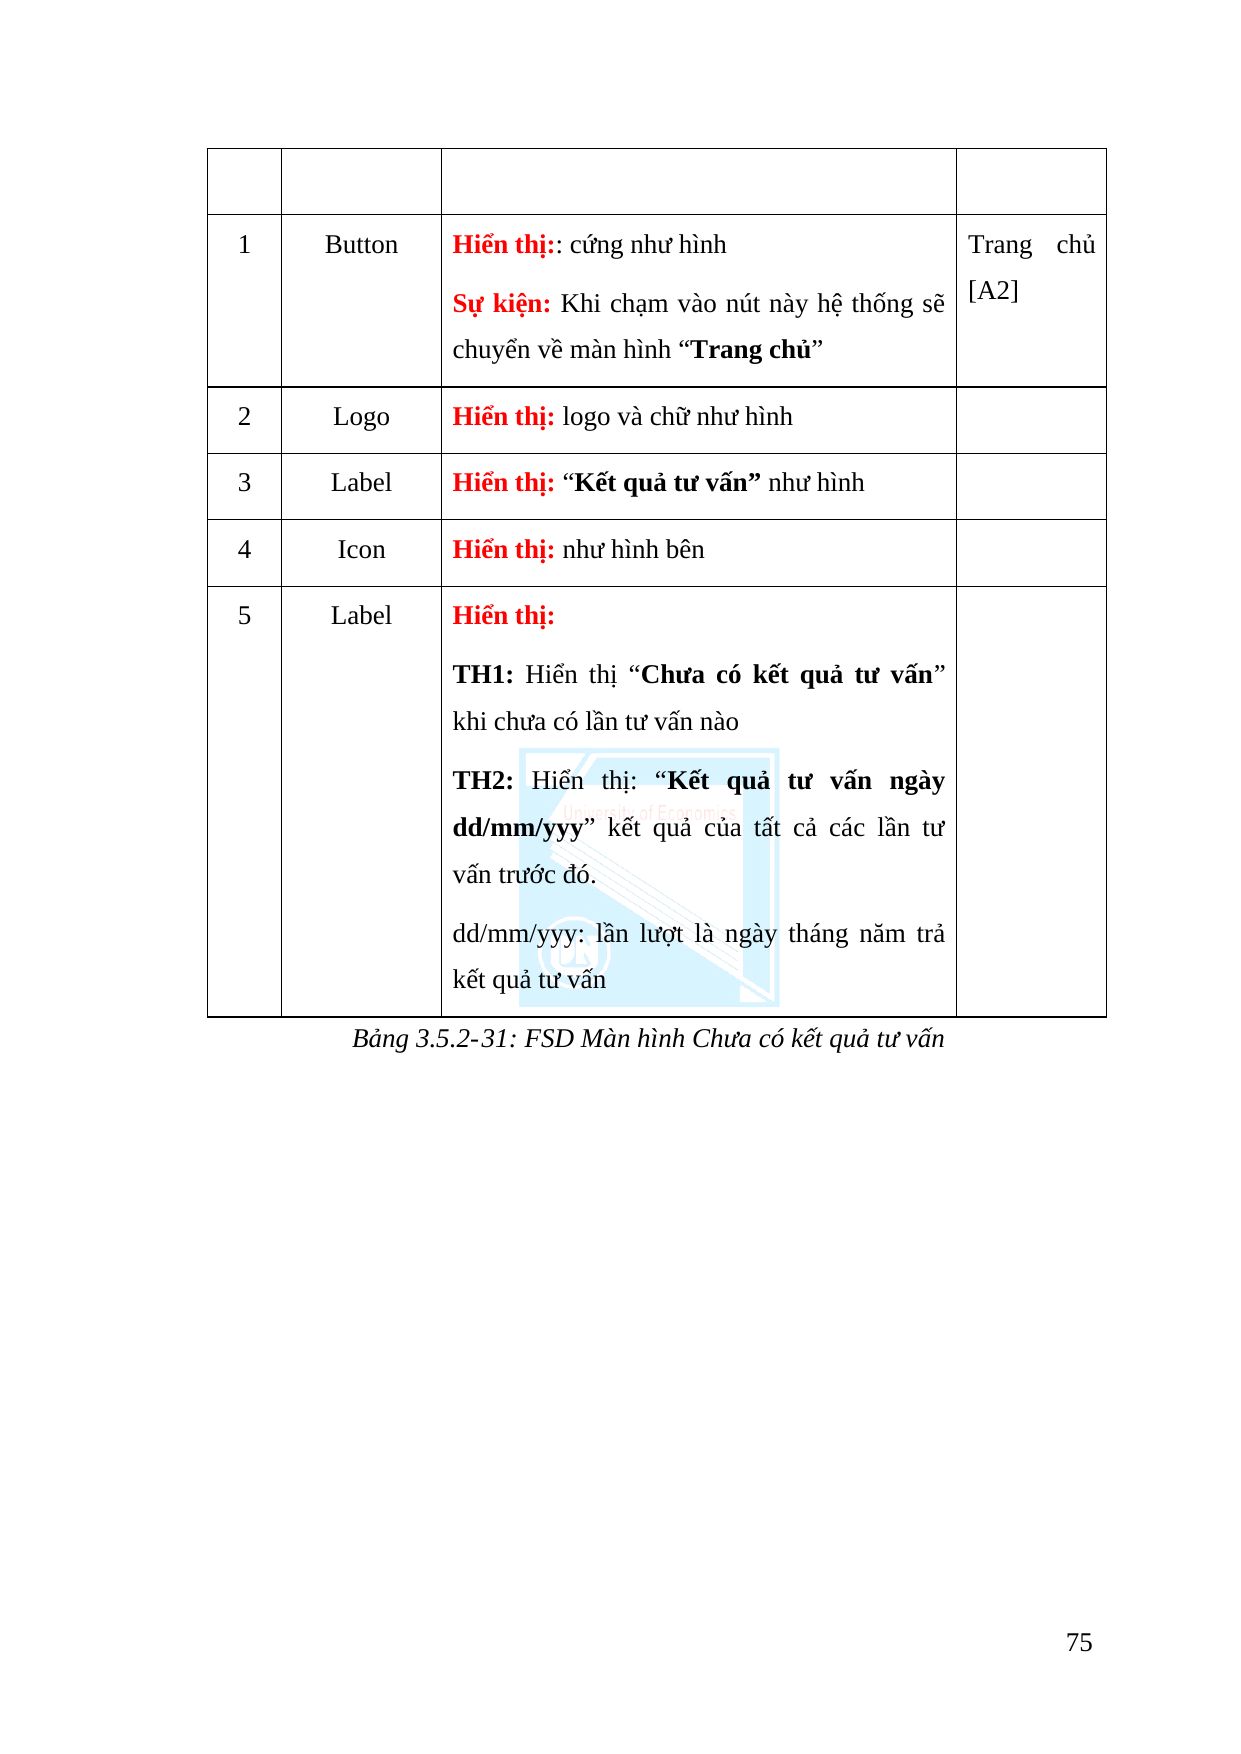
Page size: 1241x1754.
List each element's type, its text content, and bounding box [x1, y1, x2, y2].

table_header Stt [208, 149, 281, 214]
table_header Mô tả [442, 149, 956, 214]
table_cell Label [282, 454, 441, 519]
table_cell Hiển thị:: cứng như hình Sự kiện: Khi chạm vào nút này hệ thống sẽ chuyển về màn hình “Trang chủ” [442, 215, 956, 386]
table_cell [957, 454, 1106, 519]
table_cell Hiển thị: logo và chữ như hình [442, 388, 956, 453]
table_cell [957, 520, 1106, 586]
table_cell [957, 587, 1106, 1016]
table_cell Label [282, 587, 441, 1016]
table_cell Hiển thị: TH1: Hiển thị “Chưa có kết quả tư vấn” khi chưa có lần tư vấn nào TH2: Hiển thị: “Kết quả tư vấn ngày dd/mm/yyy” kết quả của tất cả các lần tư vấn trước đó. dd/mm/yyy: lần lượt là ngày tháng năm trả kết quả tư vấn [442, 587, 956, 1016]
table_cell 5 [208, 587, 281, 1016]
table_cell Trang chủ [A2] [957, 215, 1106, 386]
table_header Ghi chú [957, 149, 1106, 214]
table_cell Hiển thị: “Kết quả tư vấn” như hình [442, 454, 956, 519]
table_cell Button [282, 215, 441, 386]
table_cell 2 [208, 388, 281, 453]
table_header Loại [282, 149, 441, 214]
table_cell Logo [282, 388, 441, 453]
table_cell [957, 388, 1106, 453]
table_cell 4 [208, 520, 281, 586]
table_cell Icon [282, 520, 441, 586]
table_cell 3 [208, 454, 281, 519]
table_cell 1 [208, 215, 281, 386]
table_cell Hiển thị: như hình bên [442, 520, 956, 586]
